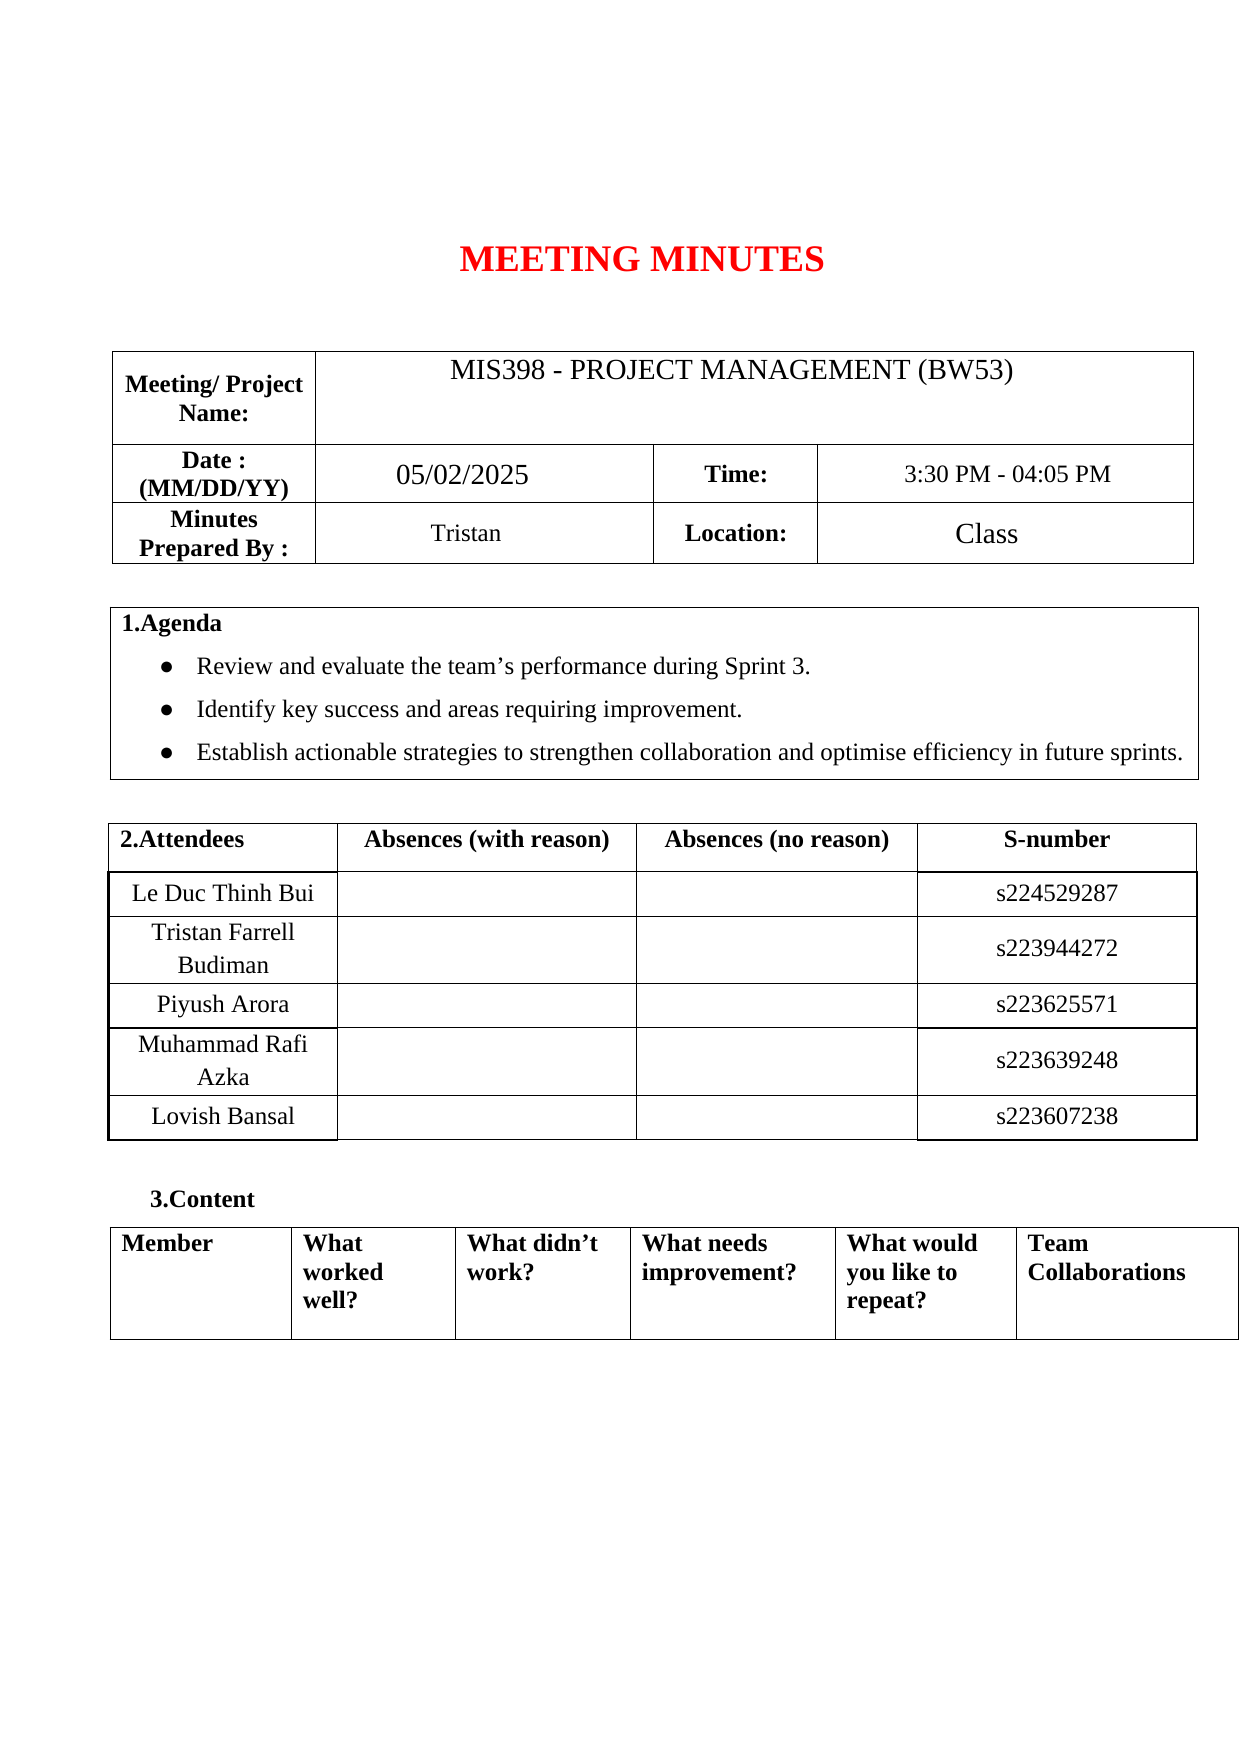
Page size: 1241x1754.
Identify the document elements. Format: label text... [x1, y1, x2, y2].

table_cell Time: [654, 445, 817, 502]
table_cell 05/02/2025 [316, 445, 653, 502]
table_cell Tristan [316, 503, 653, 562]
table_cell [338, 1028, 636, 1094]
table_cell Le Duc Thinh Bui [110, 873, 337, 916]
table_header 1.Agenda Review and evaluate the team’s performance during Sprint 3. Identify key success and areas requiring improvement. Establish actionable strategies to strengthen collaboration and optimise efficiency in future sprints. [111, 608, 1198, 779]
table_cell Lovish Bansal [110, 1096, 337, 1139]
table_header MIS398 - PROJECT MANAGEMENT (BW53) [316, 352, 1193, 444]
table_cell [338, 984, 636, 1027]
table_cell s223625571 [918, 984, 1196, 1027]
table_header Absences (no reason) [637, 824, 917, 871]
table_header What worked well? [292, 1228, 455, 1339]
table_cell [637, 1096, 917, 1139]
table_cell s223944272 [918, 917, 1196, 983]
table_header What didn’t work? [456, 1228, 630, 1339]
table_header What needs improvement? [631, 1228, 835, 1339]
table_cell Tristan Farrell Budiman [110, 917, 337, 983]
table_cell [338, 917, 636, 983]
table_cell Muhammad Rafi Azka [110, 1029, 337, 1094]
text MEETING MINUTES [375, 236, 1090, 279]
text 3.Content [150, 1184, 1090, 1212]
table_cell s223607238 [918, 1096, 1196, 1139]
table_cell Location: [654, 503, 817, 562]
table_cell [637, 1028, 917, 1094]
table_cell Class [818, 503, 1193, 562]
table_header 2.Attendees [109, 824, 337, 871]
table_cell [338, 1096, 636, 1139]
table_cell s223639248 [918, 1029, 1196, 1094]
table_cell Piyush Arora [110, 984, 337, 1027]
table_header Meeting/ Project Name: [113, 352, 315, 444]
table_cell [637, 984, 917, 1027]
table_cell Date : (MM/DD/YY) [113, 445, 315, 502]
table_cell Minutes Prepared By : [113, 503, 315, 562]
table_header S-number [918, 824, 1196, 871]
table_header Absences (with reason) [338, 824, 636, 871]
table_cell [637, 872, 917, 916]
table_cell s224529287 [918, 873, 1196, 916]
table_header Member [111, 1228, 291, 1339]
table_cell [637, 917, 917, 983]
table_header What would you like to repeat? [836, 1228, 1016, 1339]
table_header Team Collaborations [1017, 1228, 1238, 1339]
table_cell 3:30 PM - 04:05 PM [818, 445, 1193, 502]
table_cell [338, 872, 636, 916]
